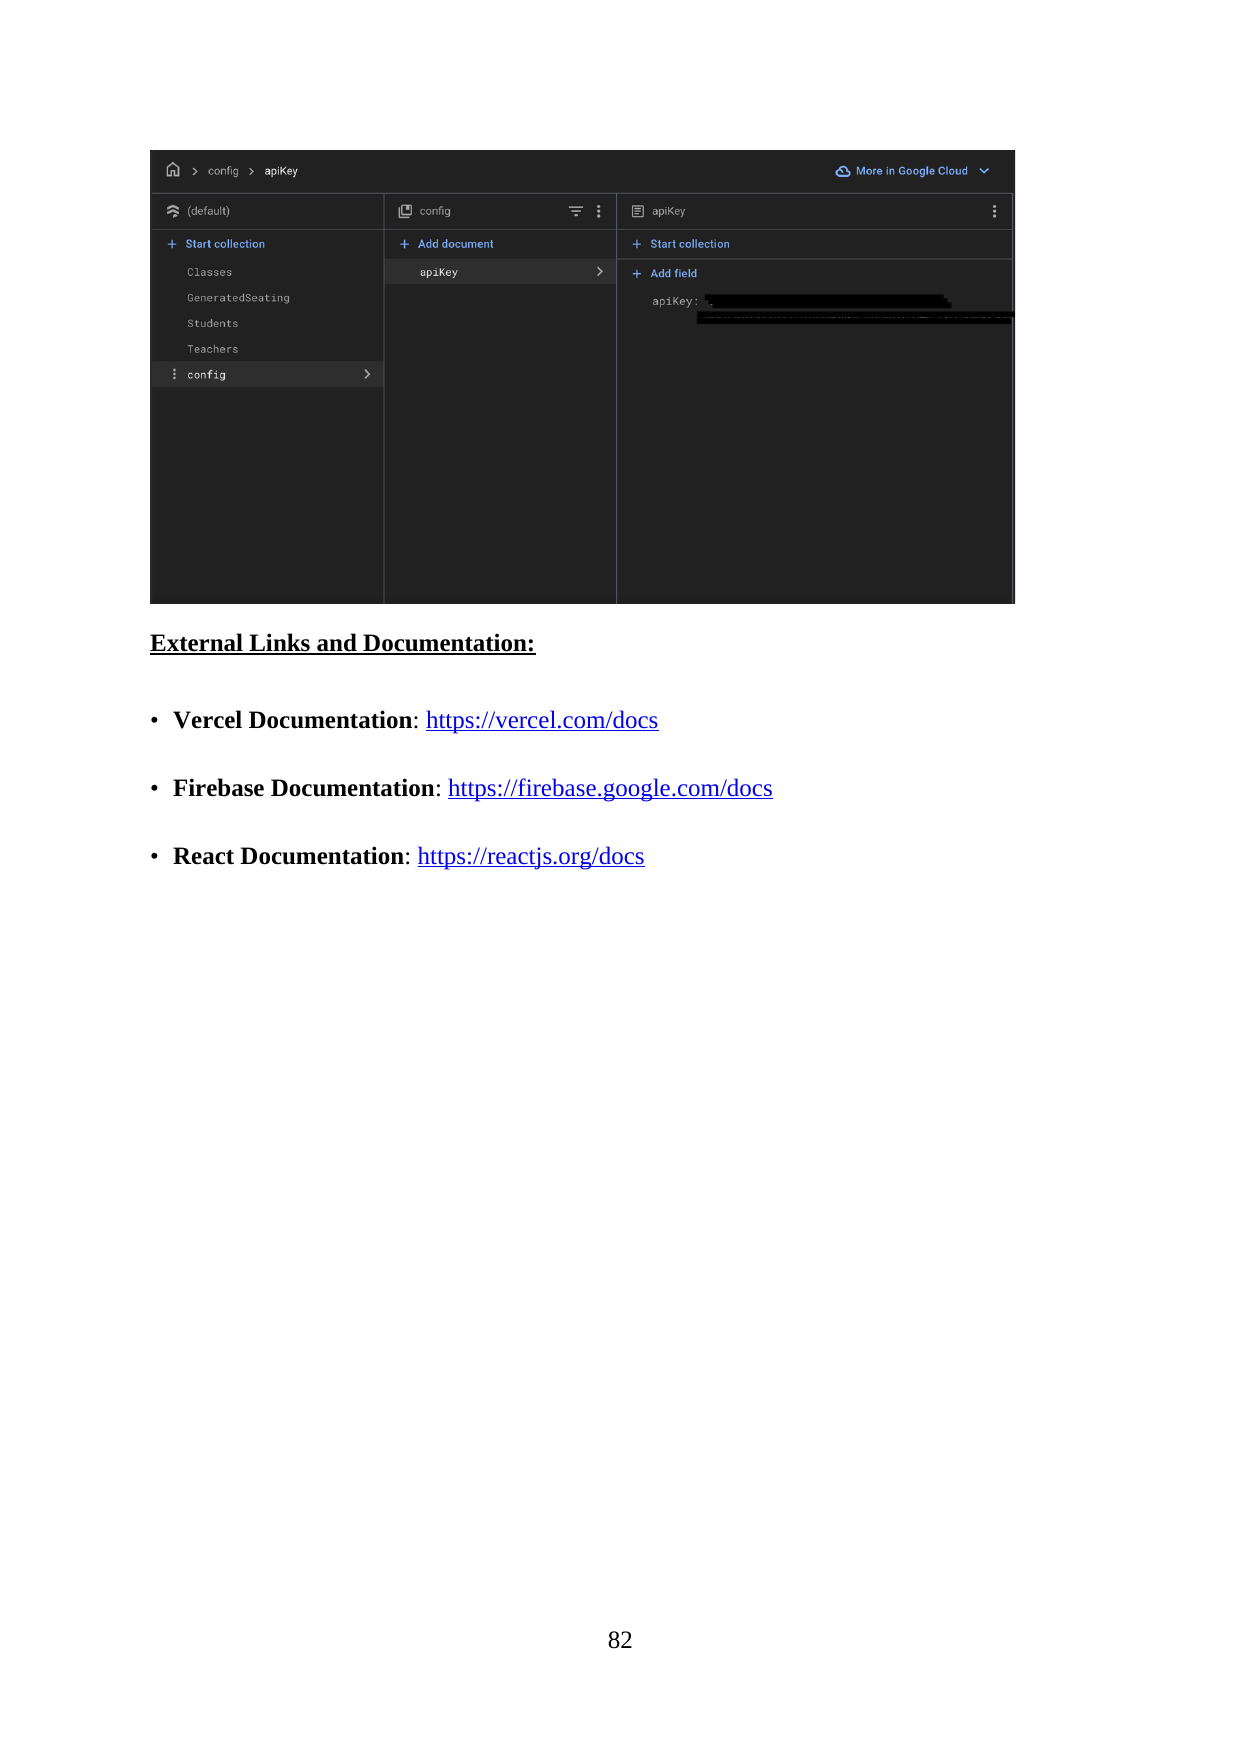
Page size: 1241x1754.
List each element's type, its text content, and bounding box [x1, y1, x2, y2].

list Firebase Documentation: https://firebase.google.com/docs [150, 773, 1090, 802]
text External Links and Documentation: [150, 628, 1090, 657]
list React Documentation: https://reactjs.org/docs [150, 841, 1090, 870]
list Vercel Documentation: https://vercel.com/docs [150, 705, 1090, 733]
picture [150, 150, 1016, 604]
